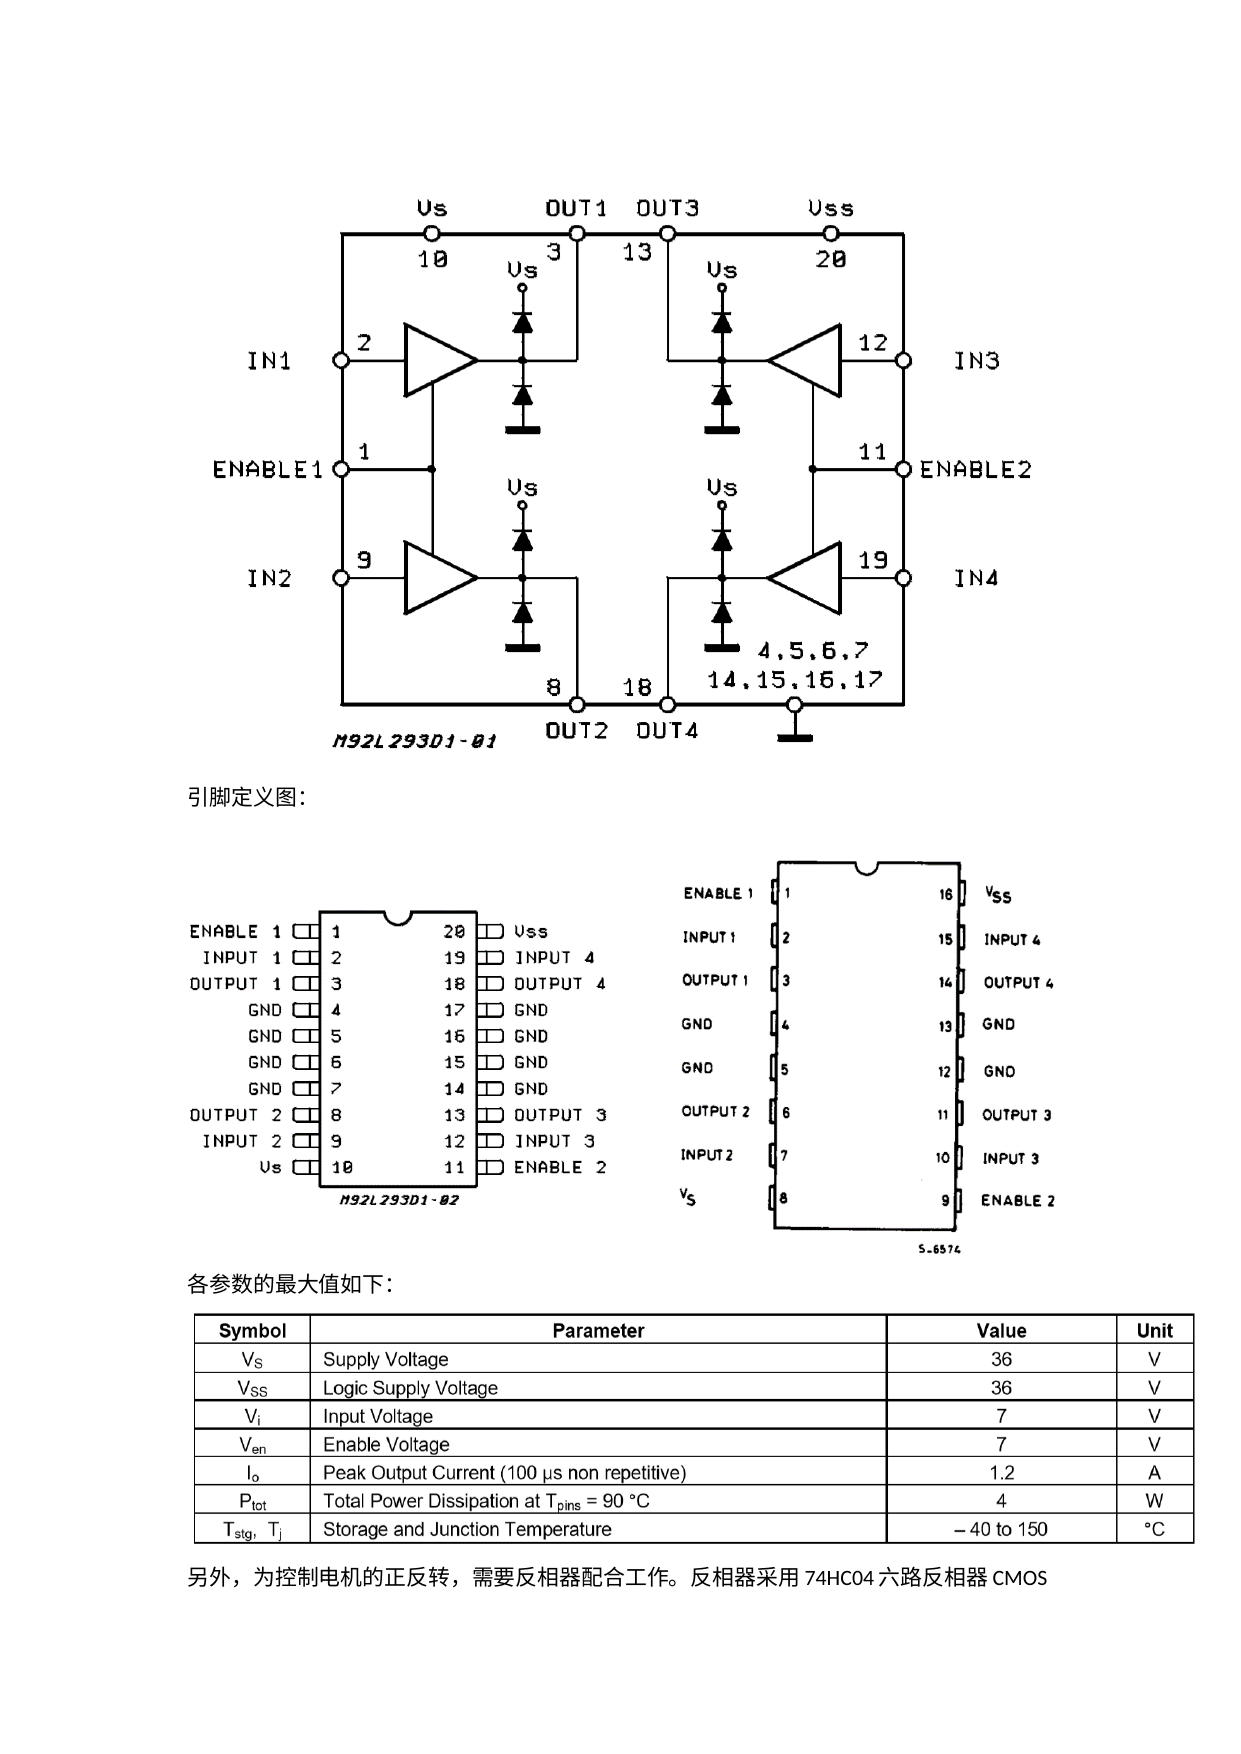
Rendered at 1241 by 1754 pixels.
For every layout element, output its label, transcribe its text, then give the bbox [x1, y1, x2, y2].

picture [187, 818, 1063, 1261]
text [187, 1559, 1053, 1592]
picture [187, 174, 1063, 767]
text 引脚定义图： [187, 779, 1053, 812]
text 各参数的最大值如下： [187, 1267, 1053, 1299]
picture [187, 1309, 1199, 1549]
